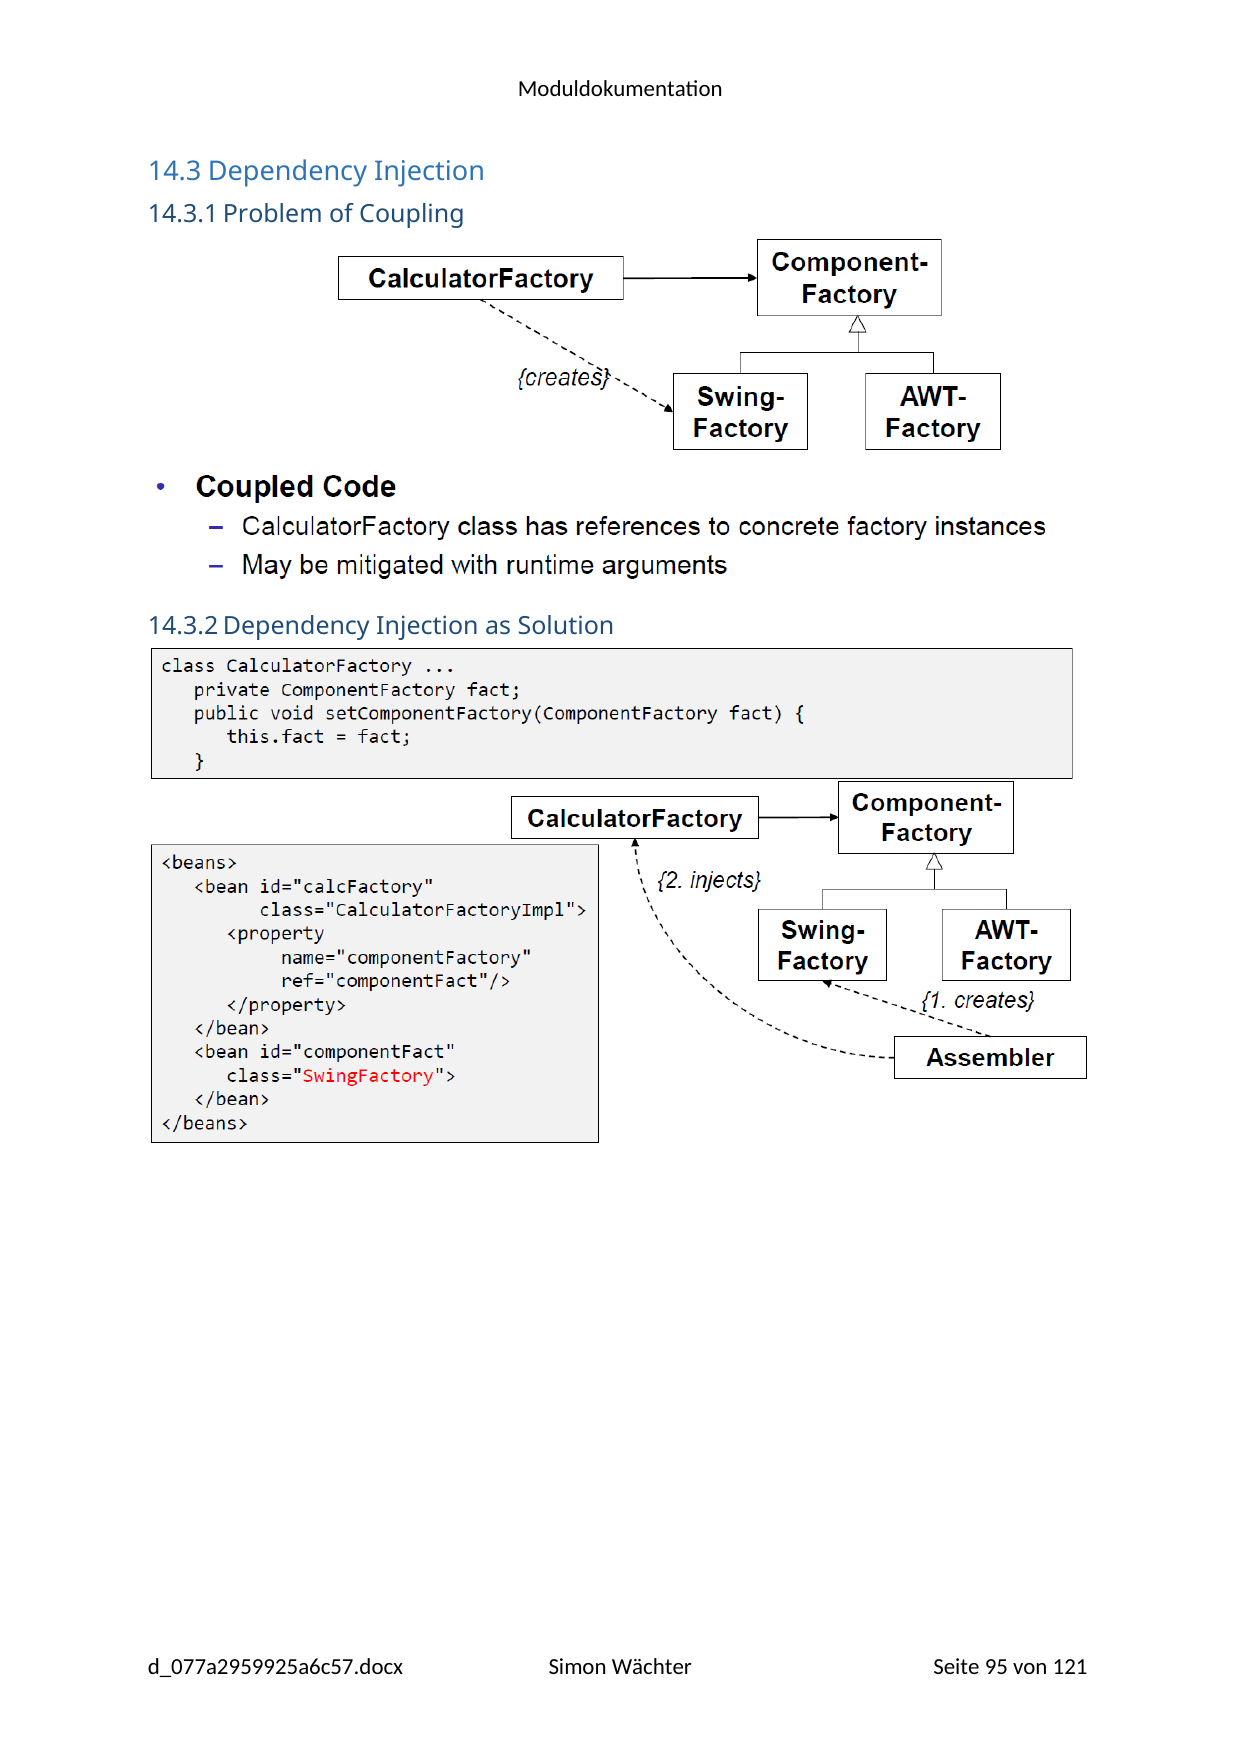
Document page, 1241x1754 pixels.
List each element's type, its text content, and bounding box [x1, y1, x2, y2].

subtitle Dependency Injection [148, 152, 1093, 189]
picture [147, 644, 1093, 1145]
picture [147, 232, 1093, 589]
subtitle Problem of Coupling [148, 196, 1093, 230]
subtitle Dependency Injection as Solution [148, 607, 1093, 641]
